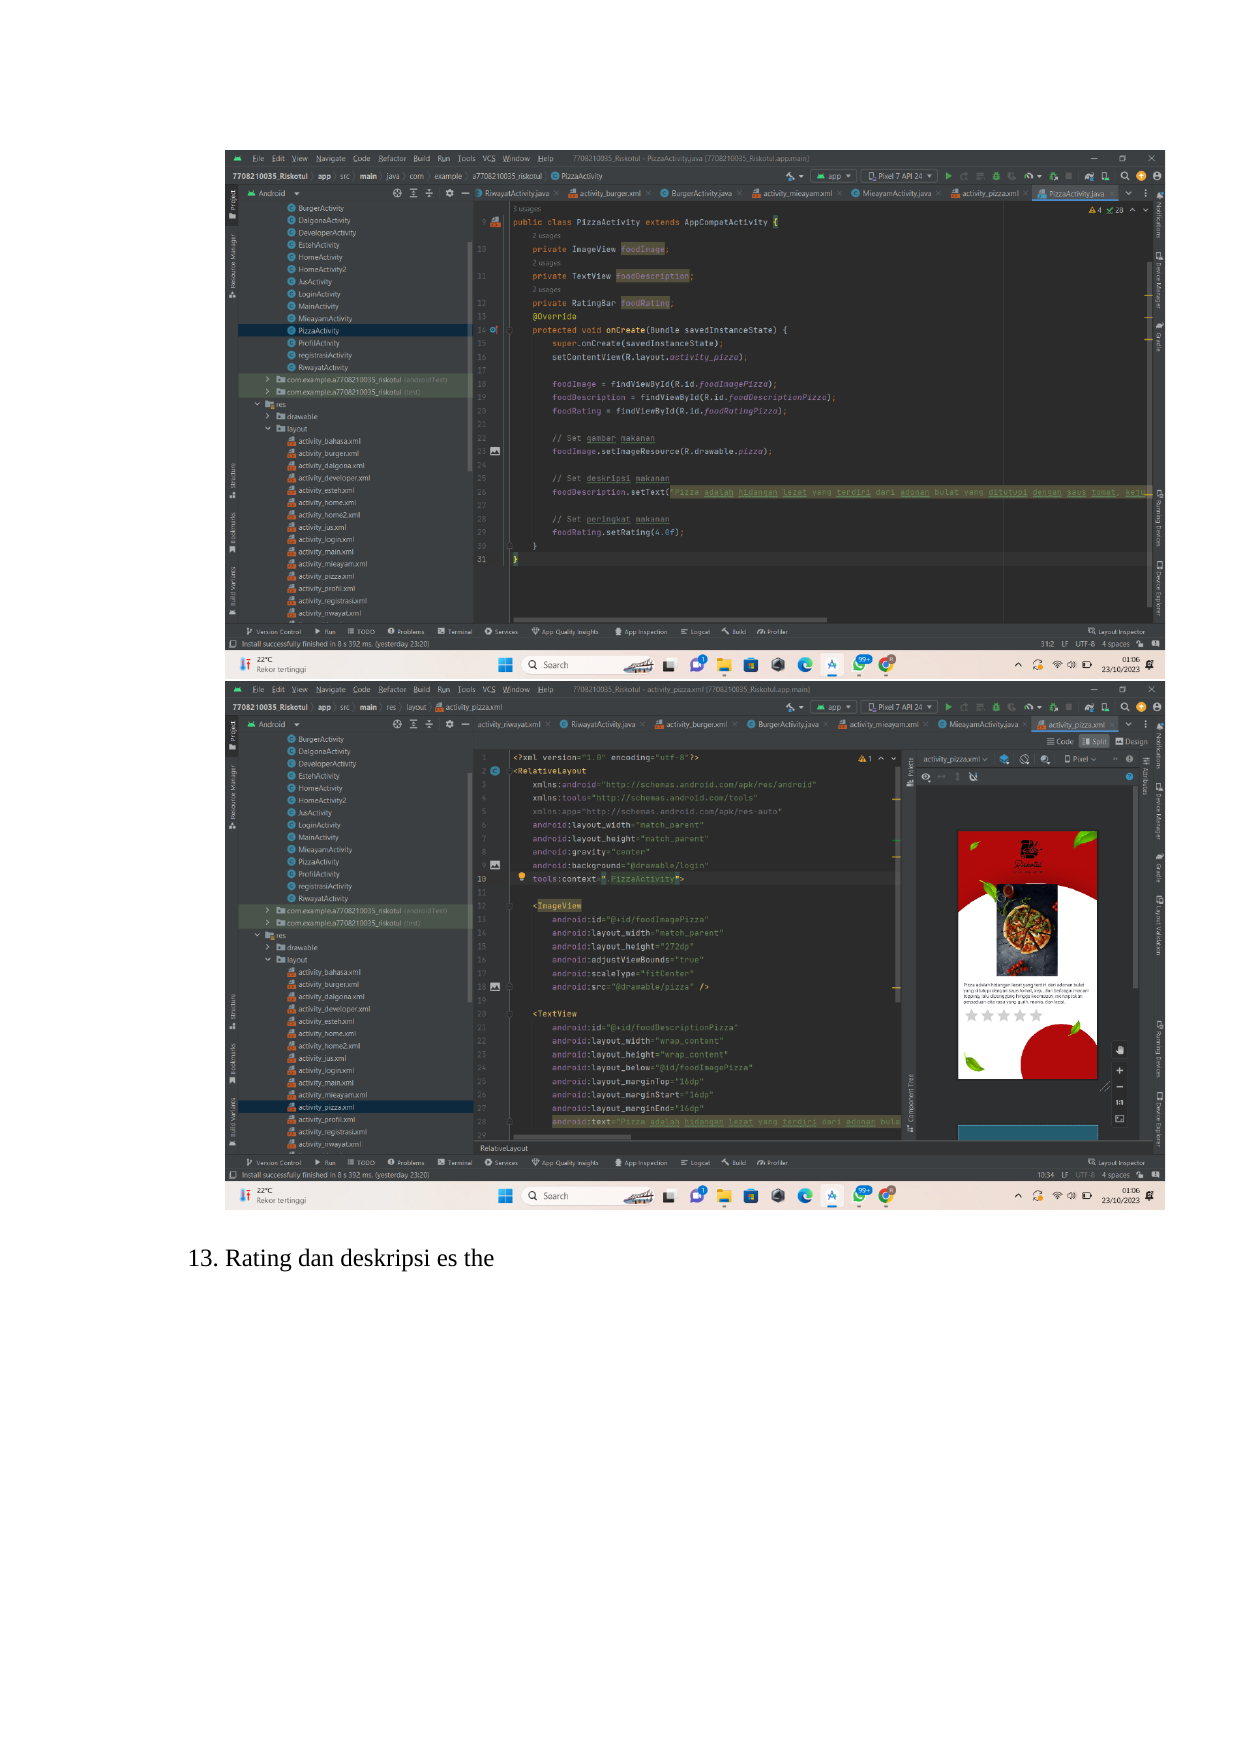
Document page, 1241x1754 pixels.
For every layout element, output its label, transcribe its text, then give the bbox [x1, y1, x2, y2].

picture [225, 681, 1166, 1210]
picture [225, 150, 1166, 679]
list Rating dan deskripsi es the [187, 1243, 1090, 1272]
